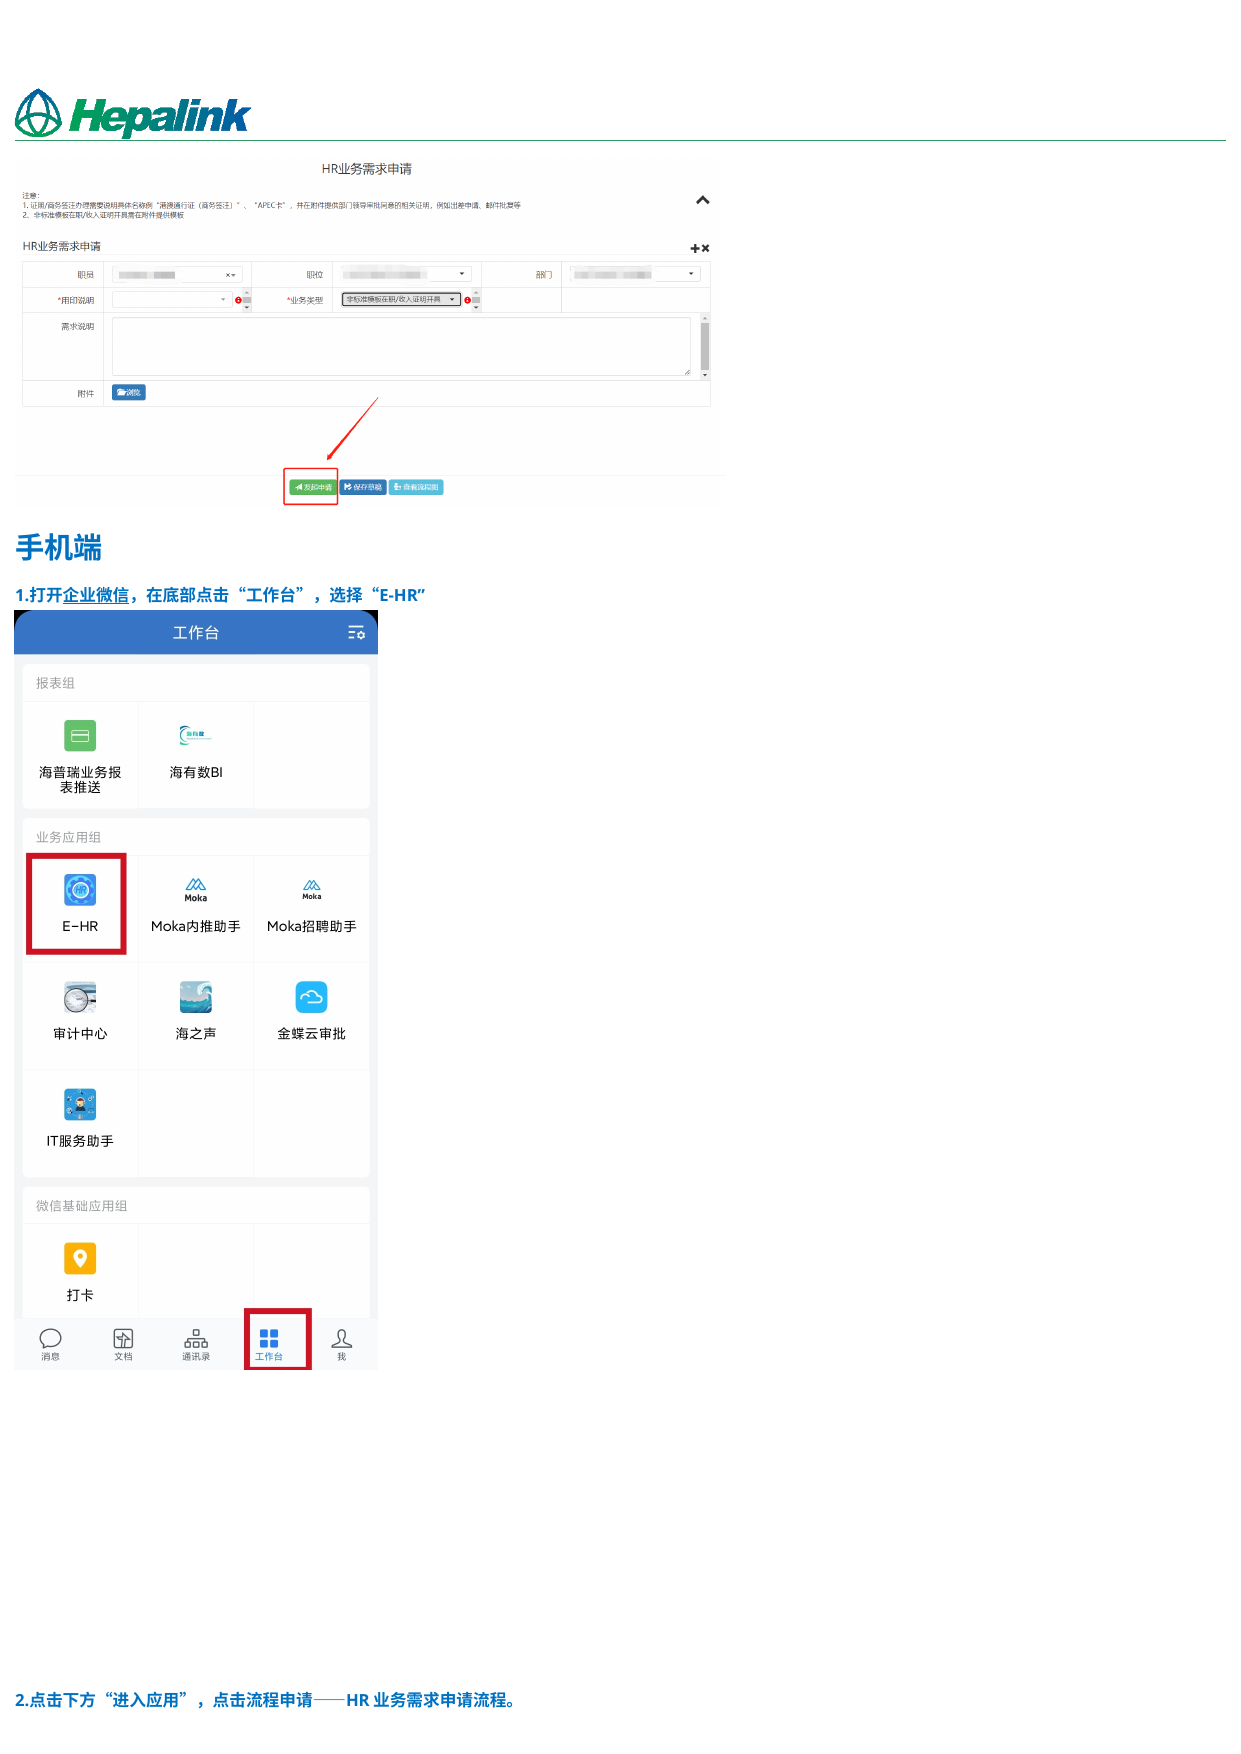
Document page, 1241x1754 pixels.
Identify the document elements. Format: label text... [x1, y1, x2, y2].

text 2.点击下方“进入应用”，点击流程申请——HR业务需求申请流程。 [15, 1683, 1226, 1716]
text 手机端 [15, 513, 1226, 578]
picture [14, 610, 378, 1370]
picture [14, 88, 252, 139]
picture [14, 155, 726, 507]
text 1.打开企业微信，在底部点击“工作台”，选择“E-HR” [15, 578, 1226, 611]
